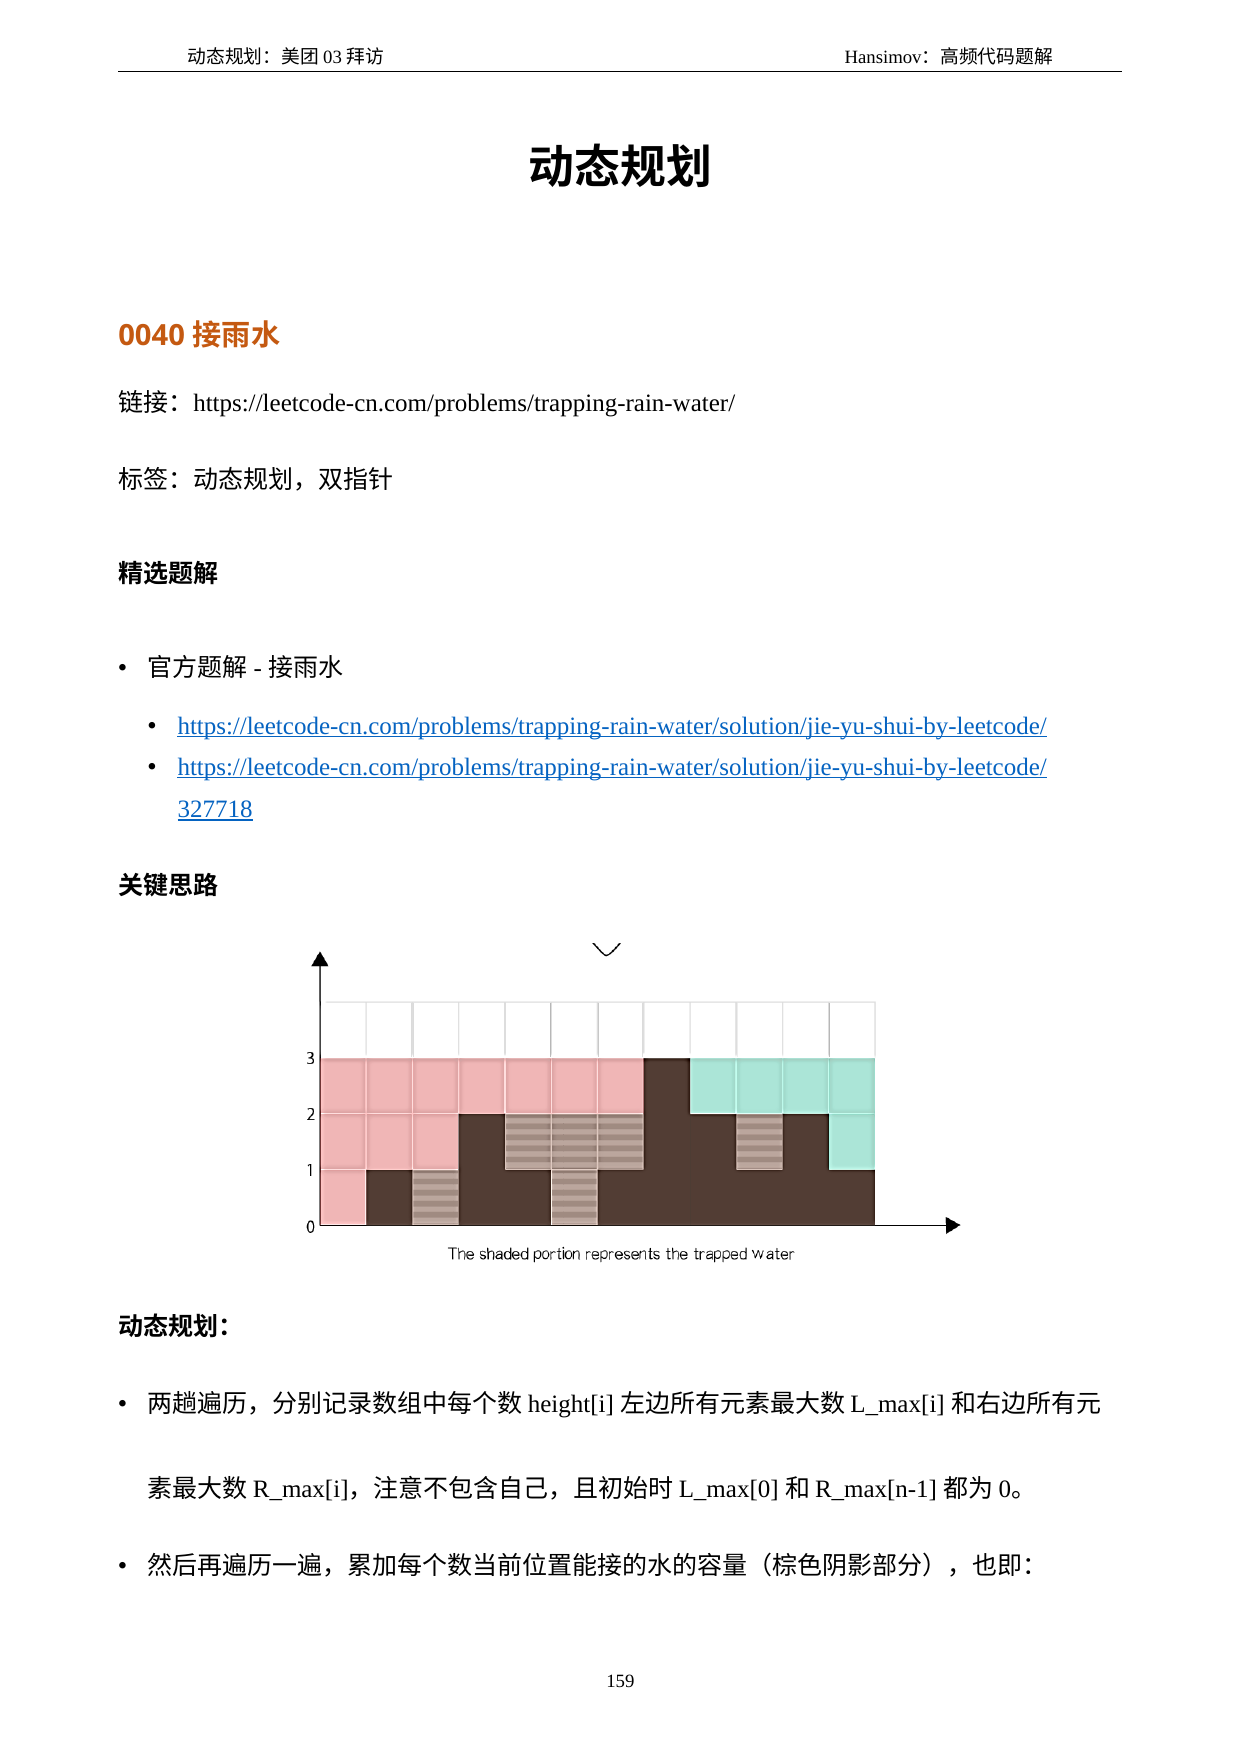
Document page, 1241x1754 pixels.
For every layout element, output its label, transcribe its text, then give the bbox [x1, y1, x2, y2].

subtitle 关键思路 [118, 850, 1097, 918]
text https://leetcode-cn.com/problems/trapping-rain-water/solution/jie-yu-shui-by-leetcode/327718 [148, 749, 1122, 826]
text 链接：https://leetcode-cn.com/problems/trapping-rain-water/ [118, 366, 1122, 434]
text 然后再遍历一遍，累加每个数当前位置能接的水的容量（棕色阴影部分），也即： [118, 1529, 1122, 1597]
text https://leetcode-cn.com/problems/trapping-rain-water/solution/jie-yu-shui-by-leetcode/ [148, 708, 1122, 742]
subtitle 动态规划 [118, 130, 1122, 198]
subtitle 精选题解 [118, 537, 1097, 605]
text 动态规划： [118, 1291, 1122, 1359]
text 标签：动态规划，双指针 [118, 443, 1122, 511]
text 官方题解 - 接雨水 [118, 631, 1122, 699]
text 两趟遍历，分别记录数组中每个数height[i] 左边所有元素最大数L_max[i] 和右边所有元素最大数R_max[i]，注意不包含自己，且初始时L_max[0] 和R_max[n-1] 都为0。 [118, 1368, 1122, 1521]
subtitle 0040 接雨水 [118, 298, 1097, 366]
picture [273, 943, 967, 1273]
